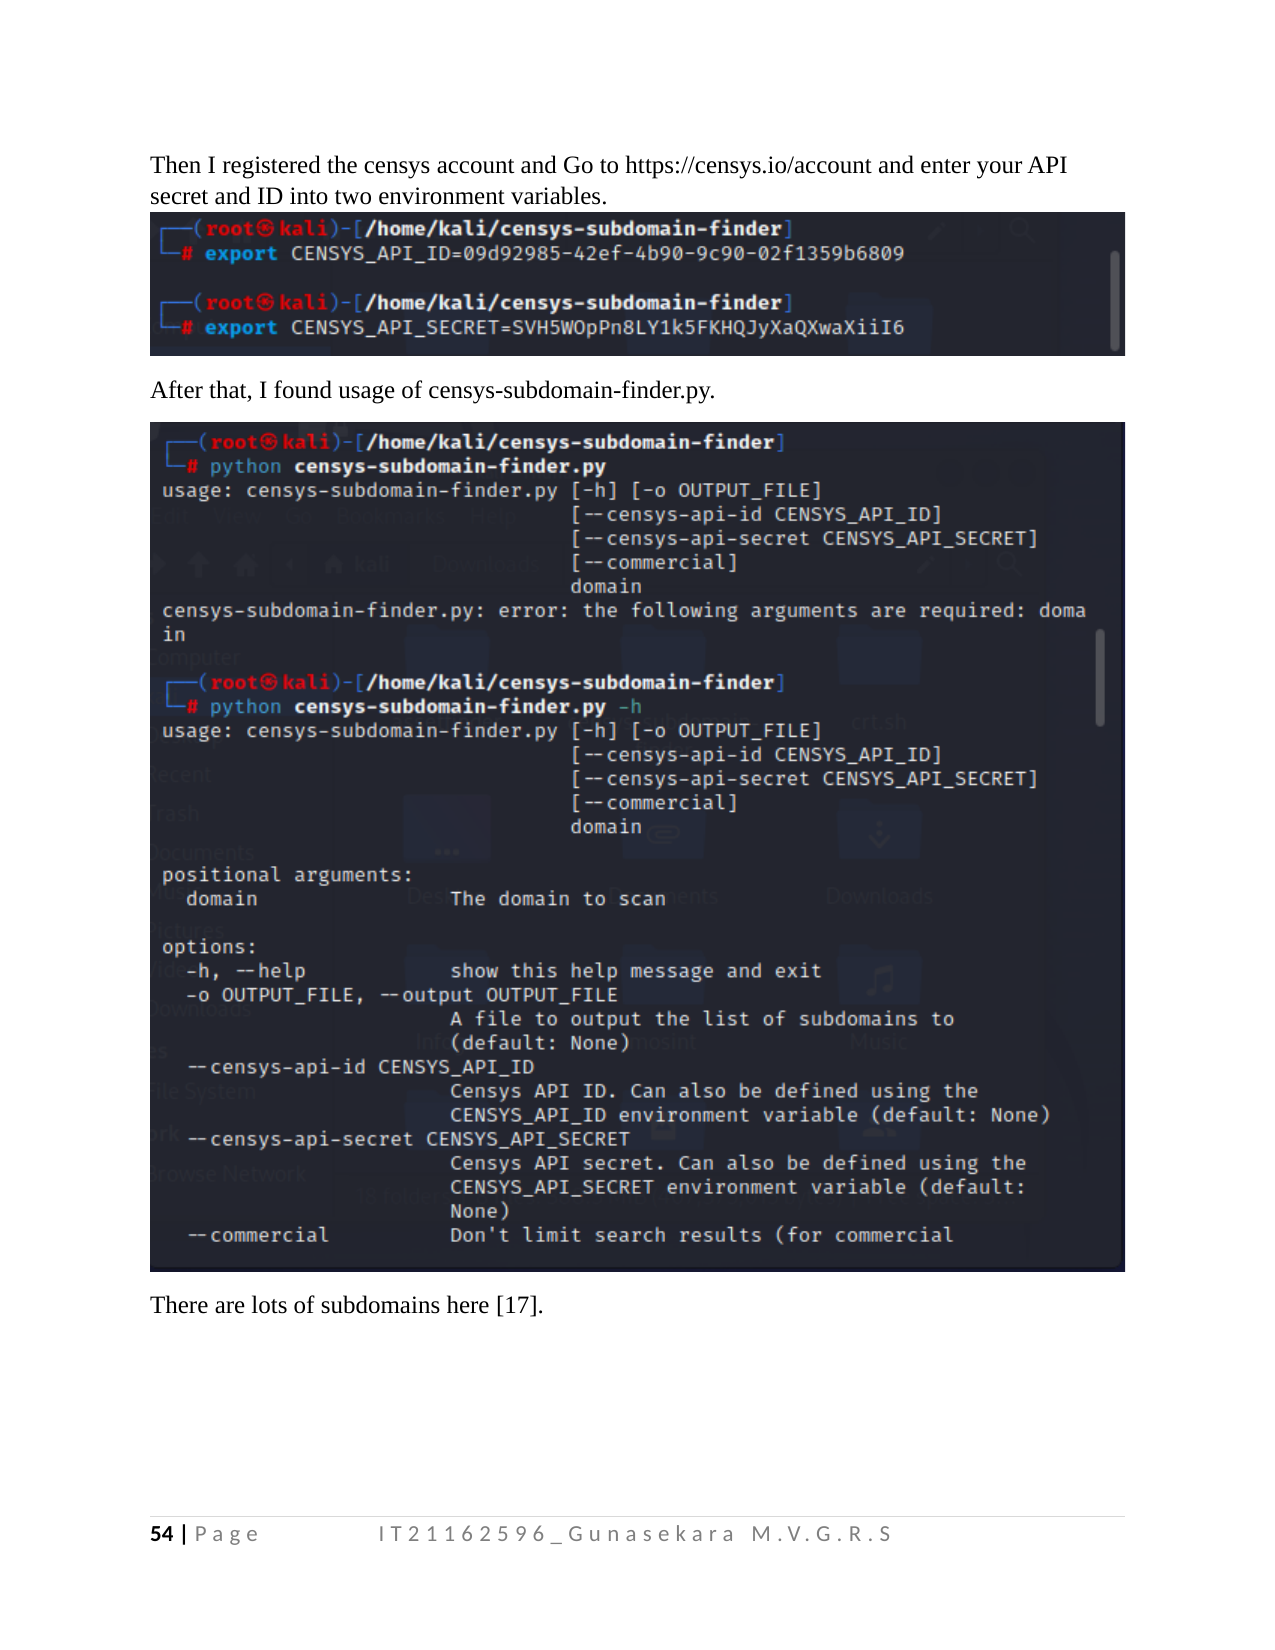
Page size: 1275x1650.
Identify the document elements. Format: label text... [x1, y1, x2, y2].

picture [150, 422, 1125, 1272]
text After that, I found usage of censys-subdomain-finder.py. [150, 375, 1125, 404]
text Then I registered the censys account and Go to https://censys.io/account and enter your API secret and ID into two environment variables. [150, 150, 1125, 212]
picture [150, 212, 1125, 356]
text There are lots of subdomains here. [150, 1291, 1125, 1319]
